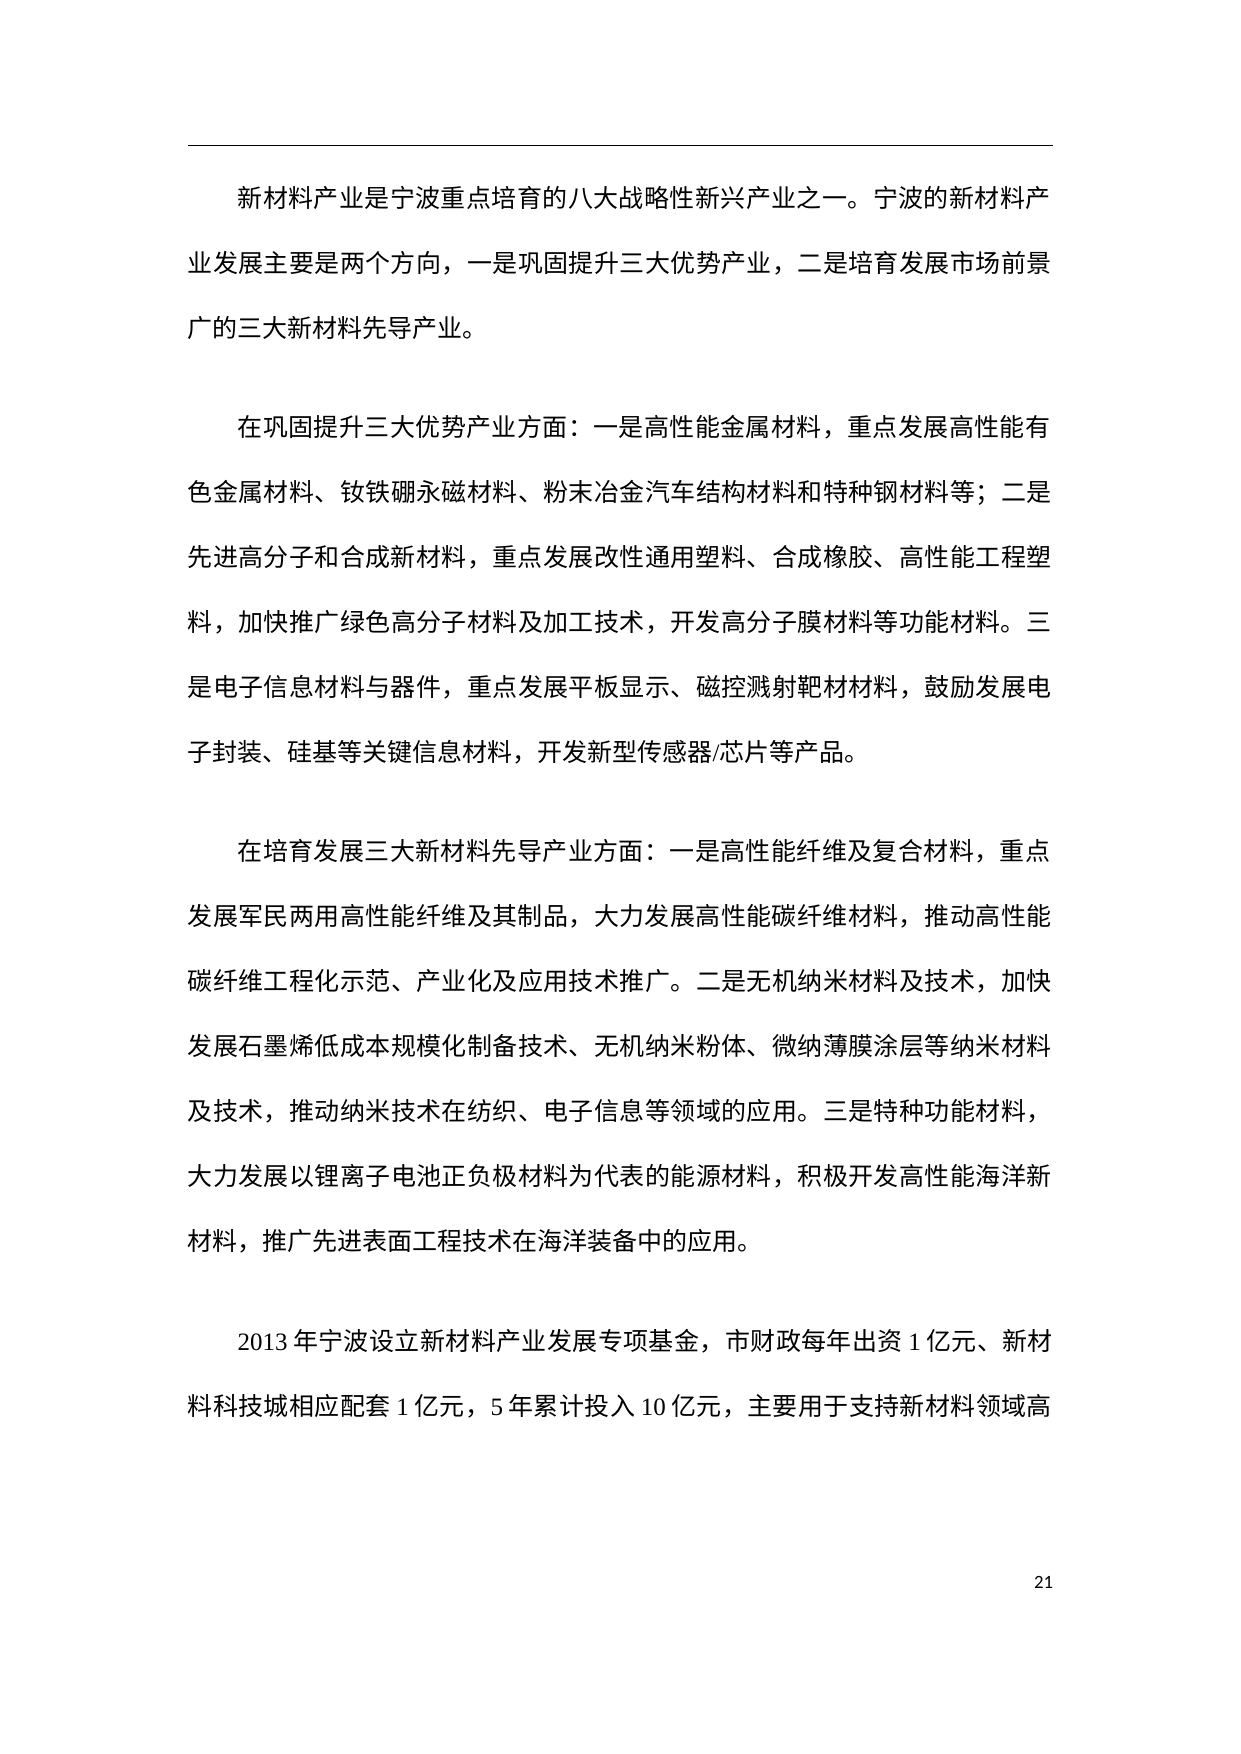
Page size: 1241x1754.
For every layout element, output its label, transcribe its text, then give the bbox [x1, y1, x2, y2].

text 在巩固提升三大优势产业方面：一是高性能金属材料，重点发展高性能有色金属材料、钕铁硼永磁材料、粉末冶金汽车结构材料和特种钢材料等；二是先进高分子和合成新材料，重点发展改性通用塑料、合成橡胶、高性能工程塑料，加快推广绿色高分子材料及加工技术，开发高分子膜材料等功能材料。三是电子信息材料与器件，重点发展平板显示、磁控溅射靶材材料，鼓励发展电子封装、硅基等关键信息材料，开发新型传感器/芯片等产品。 [187, 393, 1053, 783]
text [187, 1307, 1053, 1437]
text 在培育发展三大新材料先导产业方面：一是高性能纤维及复合材料，重点发展军民两用高性能纤维及其制品，大力发展高性能碳纤维材料，推动高性能碳纤维工程化示范、产业化及应用技术推广。二是无机纳米材料及技术，加快发展石墨烯低成本规模化制备技术、无机纳米粉体、微纳薄膜涂层等纳米材料及技术，推动纳米技术在纺织、电子信息等领域的应用。三是特种功能材料，大力发展以锂离子电池正负极材料为代表的能源材料，积极开发高性能海洋新材料，推广先进表面工程技术在海洋装备中的应用。 [187, 817, 1053, 1272]
text 新材料产业是宁波重点培育的八大战略性新兴产业之一。宁波的新材料产业发展主要是两个方向，一是巩固提升三大优势产业，二是培育发展市场前景广的三大新材料先导产业。 [187, 164, 1053, 359]
